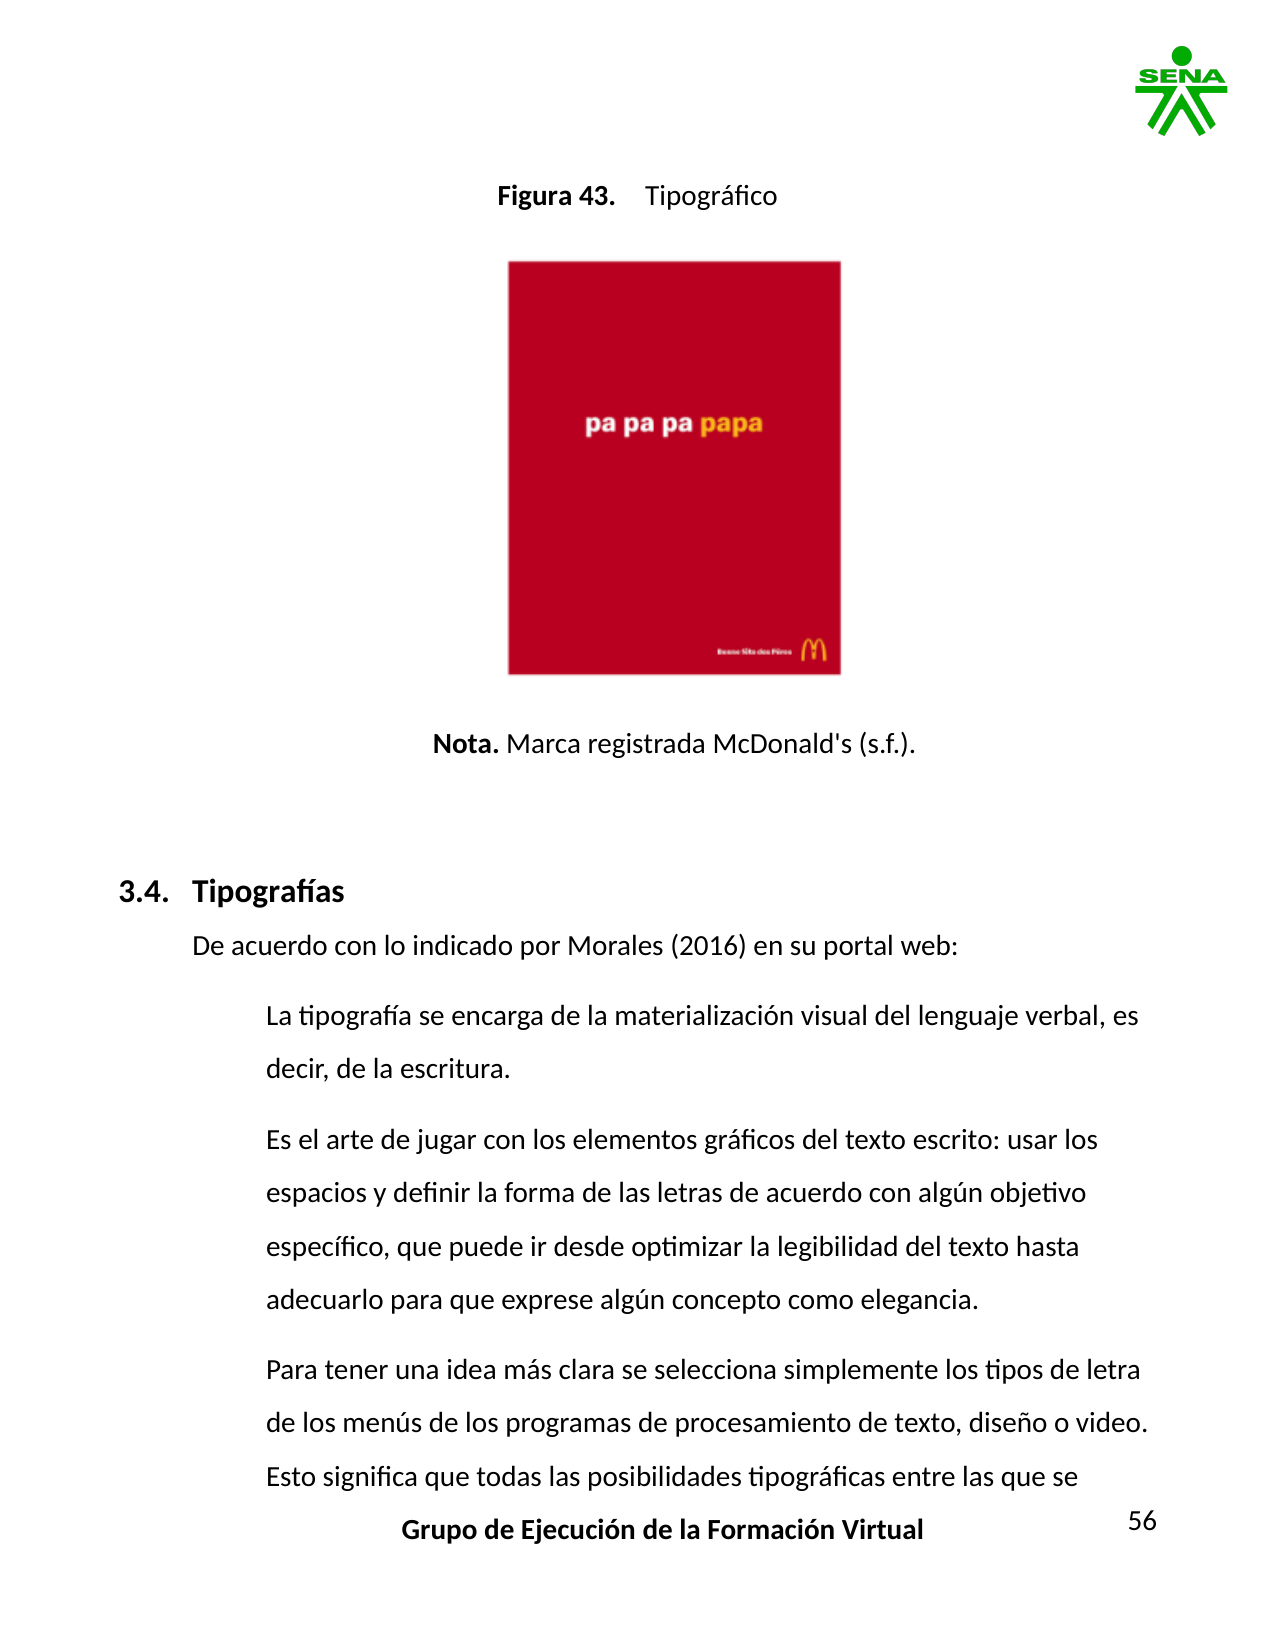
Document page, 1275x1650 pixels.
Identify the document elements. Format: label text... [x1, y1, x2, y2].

subtitle Tipografías [118, 870, 1157, 910]
text Es el arte de jugar con los elementos gráficos del texto escrito: usar los espacios y definir la forma de las letras de acuerdo con algún objetivo específico, que puede ir desde optimizar la legibilidad del texto hasta adecuarlo para que exprese algún concepto como elegancia. [266, 1121, 1157, 1317]
text De acuerdo con lo indicado por Morales (2016) en su portal web: [118, 927, 1157, 963]
text Nota. Marca registrada McDonald's (s.f.). [118, 725, 1157, 761]
picture [1135, 46, 1228, 136]
picture [493, 247, 856, 691]
text La tipografía se encarga de la materialización visual del lenguaje verbal, es decir, de la escritura. [266, 997, 1157, 1086]
text Tipográfico [118, 177, 1157, 213]
